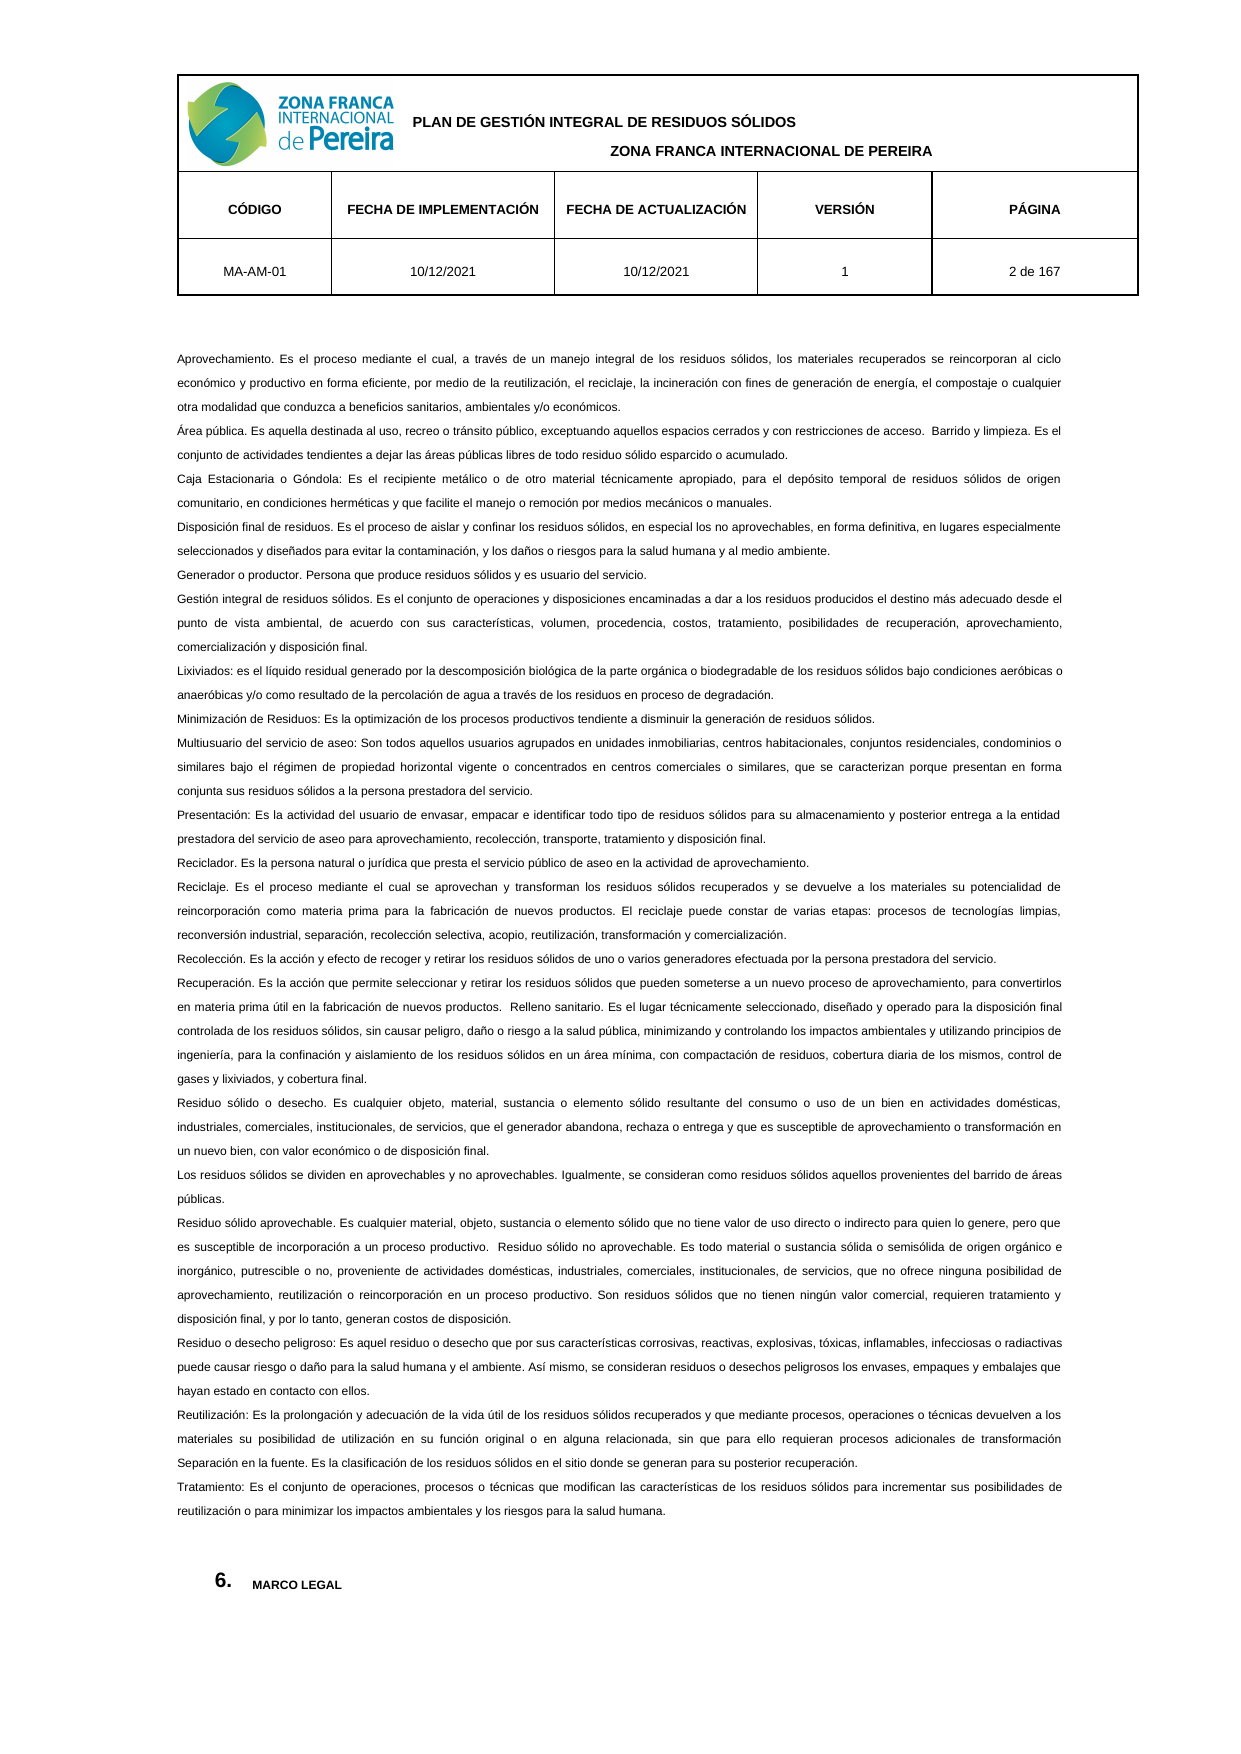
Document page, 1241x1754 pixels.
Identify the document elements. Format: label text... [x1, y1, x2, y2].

text Reutilización: Es la prolongación y adecuación de la vida útil de los residuos sólidos recuperados y que mediante procesos, operaciones o técnicas devuelven a los materiales su posibilidad de utilización en su función original o en alguna relacionada, sin que para ello requieran procesos adicionales de transformación Separación en la fuente. Es la clasificación de los residuos sólidos en el sitio donde se generan para su posterior recuperación. [177, 1398, 1063, 1470]
text Disposición final de residuos. Es el proceso de aislar y confinar los residuos sólidos, en especial los no aprovechables, en forma definitiva, en lugares especialmente seleccionados y diseñados para evitar la contaminación, y los daños o riesgos para la salud humana y al medio ambiente. [177, 510, 1063, 558]
text Multiusuario del servicio de aseo: Son todos aquellos usuarios agrupados en unidades inmobiliarias, centros habitacionales, conjuntos residenciales, condominios o similares bajo el régimen de propiedad horizontal vigente o concentrados en centros comerciales o similares, que se caracterizan porque presentan en forma conjunta sus residuos sólidos a la persona prestadora del servicio. [177, 726, 1063, 798]
text Residuo o desecho peligroso: Es aquel residuo o desecho que por sus características corrosivas, reactivas, explosivas, tóxicas, inflamables, infecciosas o radiactivas puede causar riesgo o daño para la salud humana y el ambiente. Así mismo, se consideran residuos o desechos peligrosos los envases, empaques y embalajes que hayan estado en contacto con ellos. [177, 1326, 1063, 1398]
picture [187, 77, 394, 171]
text Reciclador. Es la persona natural o jurídica que presta el servicio público de aseo en la actividad de aprovechamiento. [177, 846, 1063, 870]
text Minimización de Residuos: Es la optimización de los procesos productivos tendiente a disminuir la generación de residuos sólidos. [177, 702, 1063, 726]
text Aprovechamiento. Es el proceso mediante el cual, a través de un manejo integral de los residuos sólidos, los materiales recuperados se reincorporan al ciclo económico y productivo en forma eficiente, por medio de la reutilización, el reciclaje, la incineración con fines de generación de energía, el compostaje o cualquier otra modalidad que conduzca a beneficios sanitarios, ambientales y/o económicos. [177, 342, 1063, 414]
text Recuperación. Es la acción que permite seleccionar y retirar los residuos sólidos que pueden someterse a un nuevo proceso de aprovechamiento, para convertirlos en materia prima útil en la fabricación de nuevos productos. Relleno sanitario. Es el lugar técnicamente seleccionado, diseñado y operado para la disposición final controlada de los residuos sólidos, sin causar peligro, daño o riesgo a la salud pública, minimizando y controlando los impactos ambientales y utilizando principios de ingeniería, para la confinación y aislamiento de los residuos sólidos en un área mínima, con compactación de residuos, cobertura diaria de los mismos, control de gases y lixiviados, y cobertura final. [177, 966, 1063, 1086]
text Generador o productor. Persona que produce residuos sólidos y es usuario del servicio. [177, 558, 1063, 582]
text Tratamiento: Es el conjunto de operaciones, procesos o técnicas que modifican las características de los residuos sólidos para incrementar sus posibilidades de reutilización o para minimizar los impactos ambientales y los riesgos para la salud humana. [177, 1470, 1063, 1518]
text Reciclaje. Es el proceso mediante el cual se aprovechan y transforman los residuos sólidos recuperados y se devuelve a los materiales su potencialidad de reincorporación como materia prima para la fabricación de nuevos productos. El reciclaje puede constar de varias etapas: procesos de tecnologías limpias, reconversión industrial, separación, recolección selectiva, acopio, reutilización, transformación y comercialización. [177, 870, 1063, 942]
text Lixiviados: es el líquido residual generado por la descomposición biológica de la parte orgánica o biodegradable de los residuos sólidos bajo condiciones aeróbicas o anaeróbicas y/o como resultado de la percolación de agua a través de los residuos en proceso de degradación. [177, 654, 1063, 702]
text Presentación: Es la actividad del usuario de envasar, empacar e identificar todo tipo de residuos sólidos para su almacenamiento y posterior entrega a la entidad prestadora del servicio de aseo para aprovechamiento, recolección, transporte, tratamiento y disposición final. [177, 798, 1063, 846]
text Caja Estacionaria o Góndola: Es el recipiente metálico o de otro material técnicamente apropiado, para el depósito temporal de residuos sólidos de origen comunitario, en condiciones herméticas y que facilite el manejo o remoción por medios mecánicos o manuales. [177, 462, 1063, 510]
text Residuo sólido o desecho. Es cualquier objeto, material, sustancia o elemento sólido resultante del consumo o uso de un bien en actividades domésticas, industriales, comerciales, institucionales, de servicios, que el generador abandona, rechaza o entrega y que es susceptible de aprovechamiento o transformación en un nuevo bien, con valor económico o de disposición final. [177, 1086, 1063, 1158]
text Gestión integral de residuos sólidos. Es el conjunto de operaciones y disposiciones encaminadas a dar a los residuos producidos el destino más adecuado desde el punto de vista ambiental, de acuerdo con sus características, volumen, procedencia, costos, tratamiento, posibilidades de recuperación, aprovechamiento, comercialización y disposición final. [177, 582, 1063, 654]
text Recolección. Es la acción y efecto de recoger y retirar los residuos sólidos de uno o varios generadores efectuada por la persona prestadora del servicio. [177, 942, 1063, 966]
text Residuo sólido aprovechable. Es cualquier material, objeto, sustancia o elemento sólido que no tiene valor de uso directo o indirecto para quien lo genere, pero que es susceptible de incorporación a un proceso productivo. Residuo sólido no aprovechable. Es todo material o sustancia sólida o semisólida de origen orgánico e inorgánico, putrescible o no, proveniente de actividades domésticas, industriales, comerciales, institucionales, de servicios, que no ofrece ninguna posibilidad de aprovechamiento, reutilización o reincorporación en un proceso productivo. Son residuos sólidos que no tienen ningún valor comercial, requieren tratamiento y disposición final, y por lo tanto, generan costos de disposición. [177, 1206, 1063, 1326]
title MARCO LEGAL [214, 1568, 1063, 1592]
text Área pública. Es aquella destinada al uso, recreo o tránsito público, exceptuando aquellos espacios cerrados y con restricciones de acceso. Barrido y limpieza. Es el conjunto de actividades tendientes a dejar las áreas públicas libres de todo residuo sólido esparcido o acumulado. [177, 414, 1063, 462]
text Los residuos sólidos se dividen en aprovechables y no aprovechables. Igualmente, se consideran como residuos sólidos aquellos provenientes del barrido de áreas públicas. [177, 1158, 1063, 1206]
